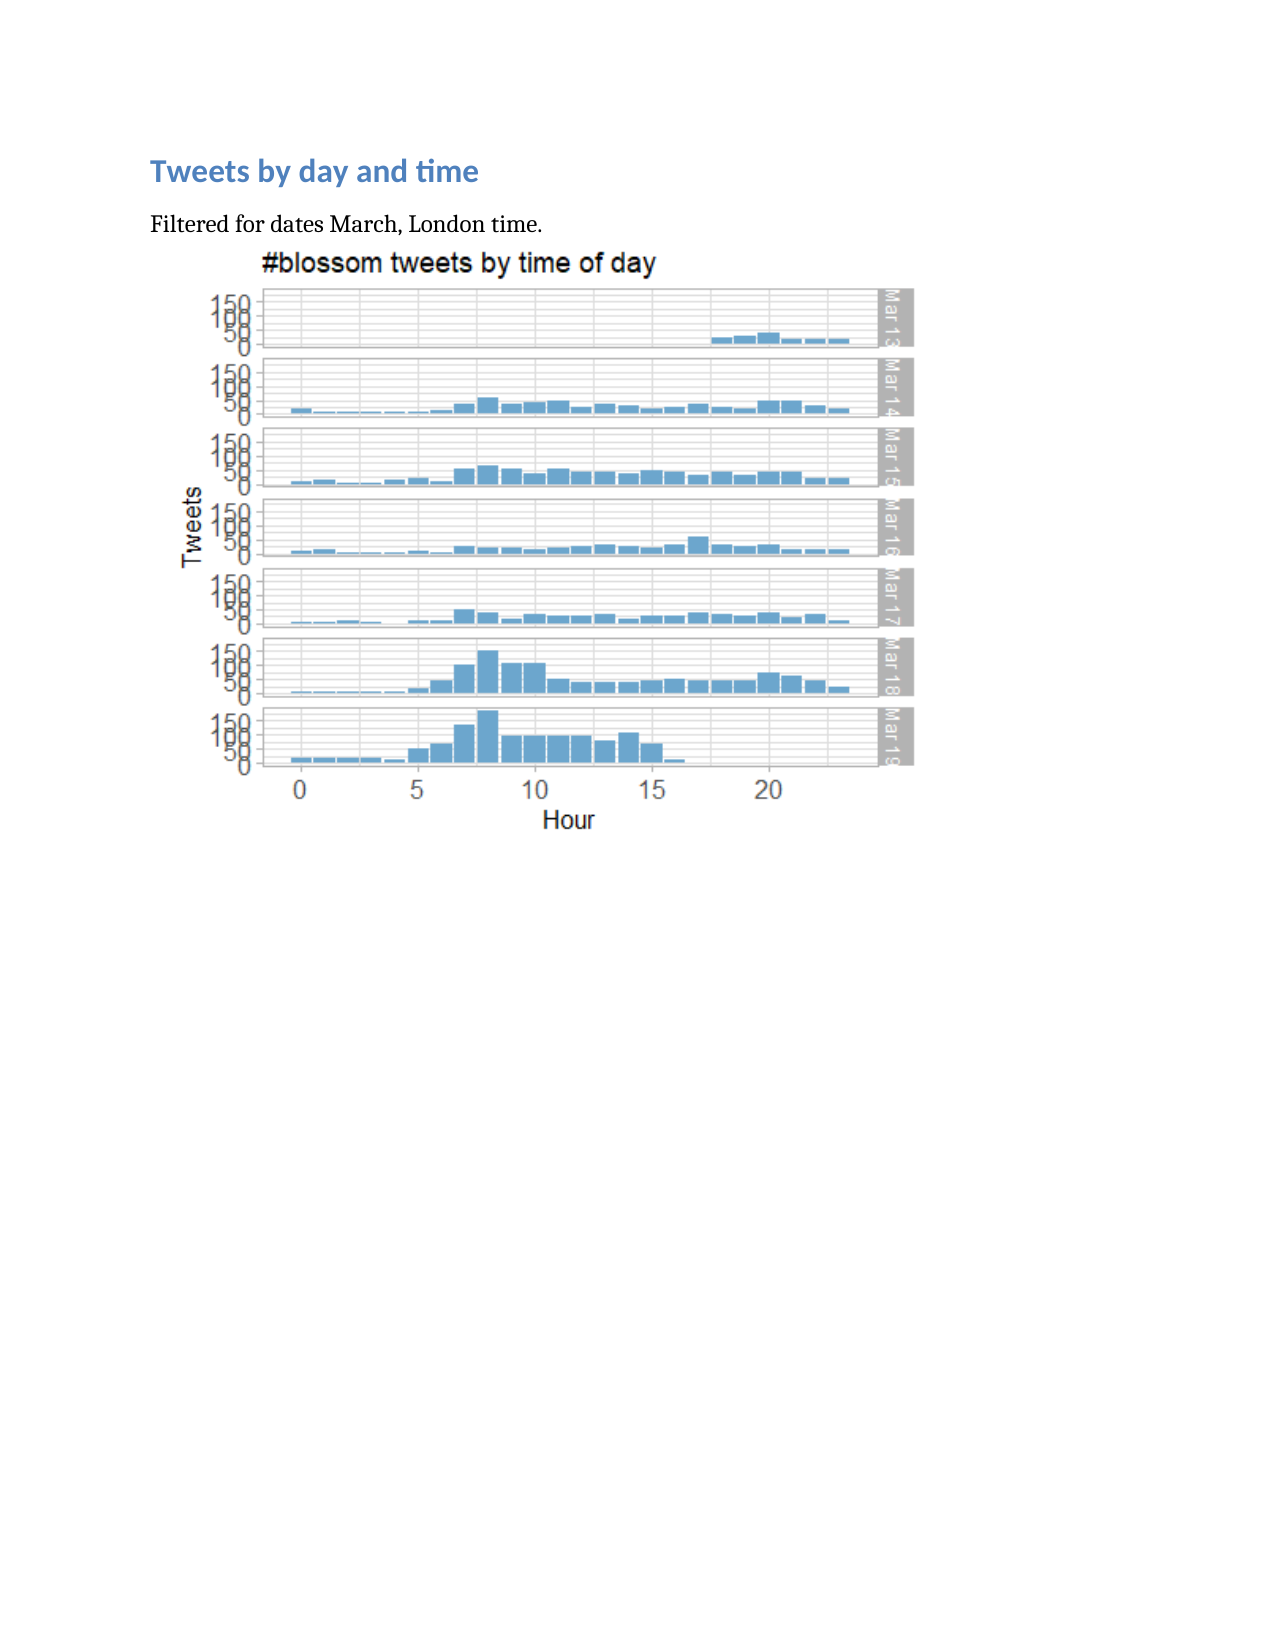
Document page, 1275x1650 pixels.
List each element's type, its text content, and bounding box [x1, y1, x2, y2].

subtitle Tweets by day and time [150, 150, 1125, 191]
picture [168, 238, 927, 845]
